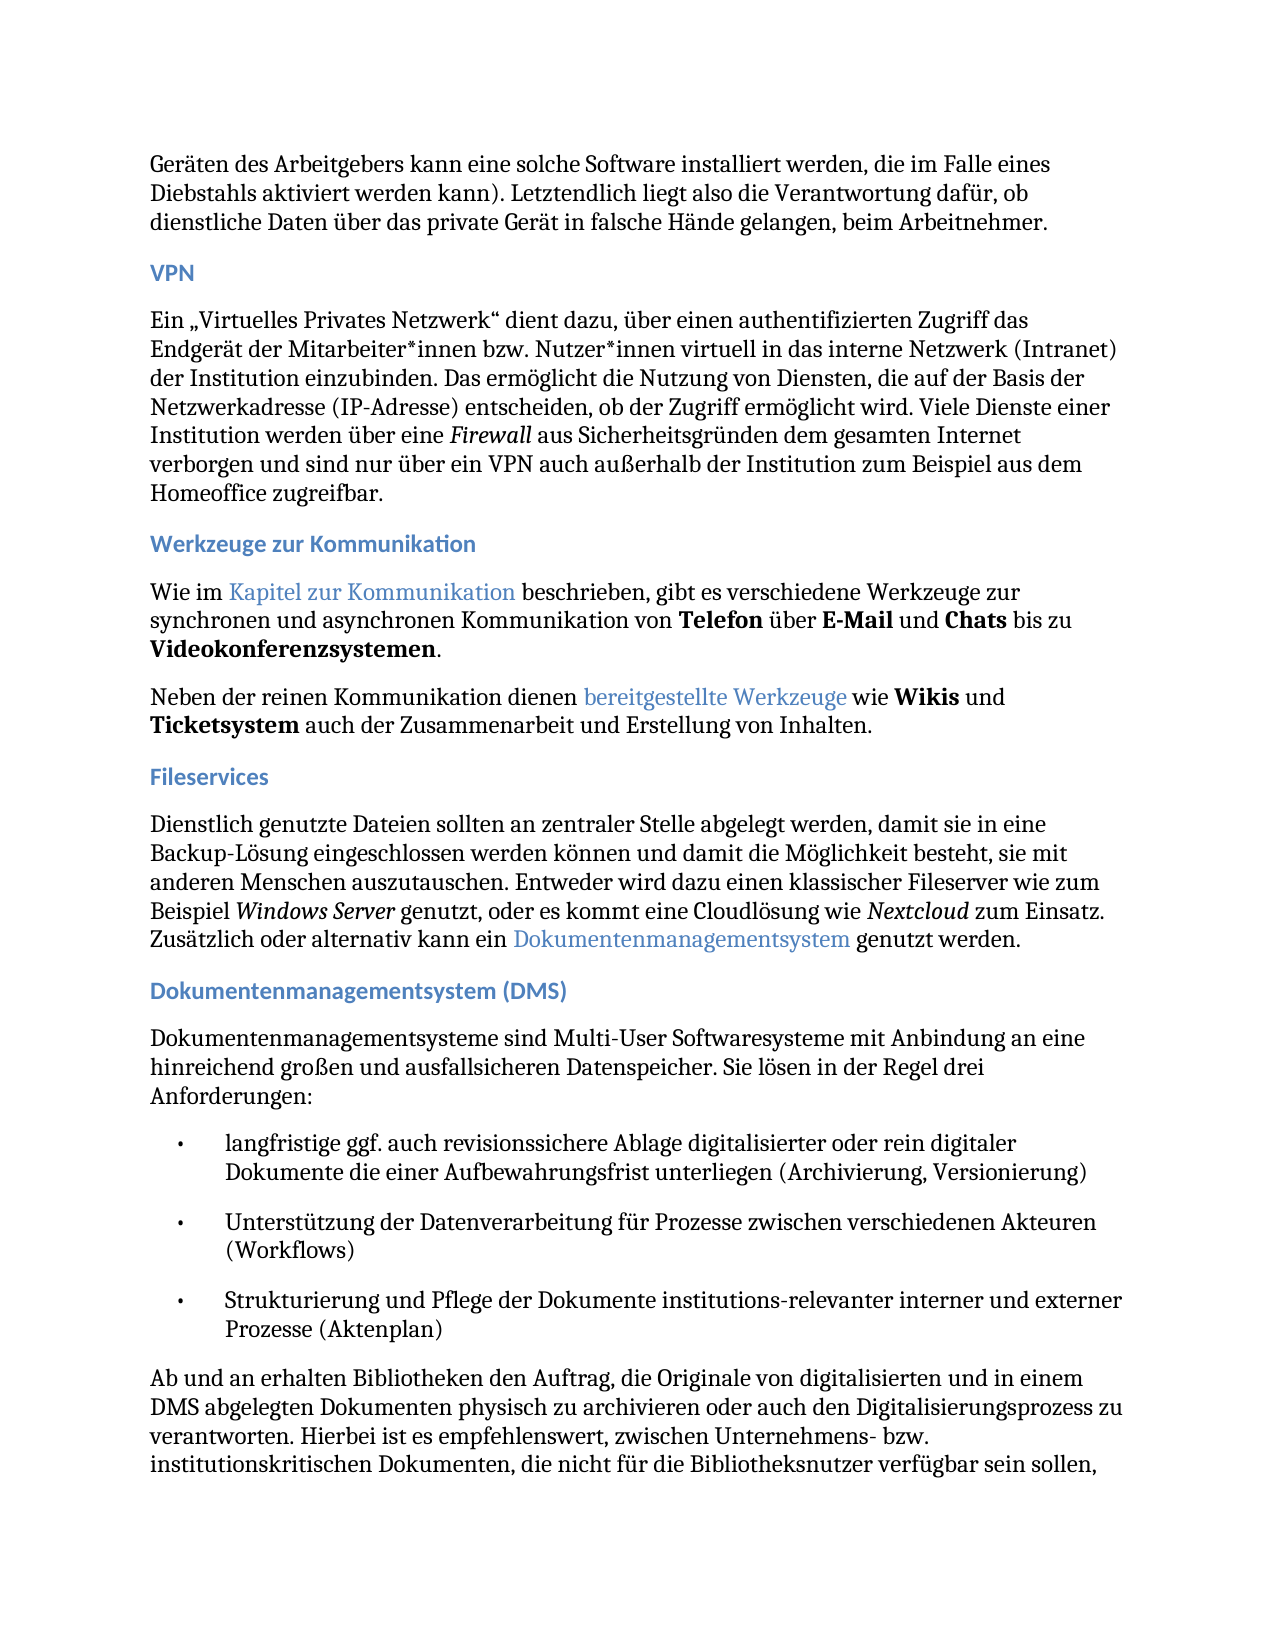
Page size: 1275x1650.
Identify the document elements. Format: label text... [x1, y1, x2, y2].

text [150, 150, 1125, 236]
text Dienstlich genutzte Dateien sollten an zentraler Stelle abgelegt werden, damit sie in eine Backup-Lösung eingeschlossen werden können und damit die Möglichkeit besteht, sie mit anderen Menschen auszutauschen. Entweder wird dazu einen klassischer Fileserver wie zum Beispiel Windows Server genutzt, oder es kommt eine Cloudlösung wie Nextcloud zum Einsatz. Zusätzlich oder alternativ kann ein Dokumentenmanagementsystem genutzt werden. [150, 810, 1125, 954]
text Wie im Kapitel zur Kommunikation beschrieben, gibt es verschiedene Werkzeuge zur synchronen und asynchronen Kommunikation von Telefon über E-Mail und Chats bis zu Videokonferenzsystemen. [150, 578, 1125, 664]
list Strukturierung und Pflege der Dokumente institutions-relevanter interner und externer Prozesse (Aktenplan) [175, 1286, 1125, 1343]
subtitle Fileservices [150, 761, 1125, 792]
subtitle Werkzeuge zur Kommunikation [150, 528, 1125, 559]
list langfristige ggf. auch revisionssichere Ablage digitalisierter oder rein digitaler Dokumente die einer Aufbewahrungsfrist unterliegen (Archivierung, Versionierung) [175, 1129, 1125, 1187]
text Neben der reinen Kommunikation dienen bereitgestellte Werkzeuge wie Wikis und Ticketsystem auch der Zusammenarbeit und Erstellung von Inhalten. [150, 683, 1125, 740]
subtitle VPN [150, 257, 1125, 288]
text Dokumentenmanagementsysteme sind Multi-User Softwaresysteme mit Anbindung an eine hinreichend großen und ausfallsicheren Datenspeicher. Sie lösen in der Regel drei Anforderungen: [150, 1024, 1125, 1110]
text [150, 1364, 1125, 1479]
text Ein „Virtuelles Privates Netzwerk“ dient dazu, über einen authentifizierten Zugriff das Endgerät der Mitarbeiter*innen bzw. Nutzer*innen virtuell in das interne Netzwerk (Intranet) der Institution einzubinden. Das ermöglicht die Nutzung von Diensten, die auf der Basis der Netzwerkadresse (IP-Adresse) entscheiden, ob der Zugriff ermöglicht wird. Viele Dienste einer Institution werden über eine Firewall aus Sicherheitsgründen dem gesamten Internet verborgen und sind nur über ein VPN auch außerhalb der Institution zum Beispiel aus dem Homeoffice zugreifbar. [150, 306, 1125, 508]
list Unterstützung der Datenverarbeitung für Prozesse zwischen verschiedenen Akteuren (Workflows) [175, 1207, 1125, 1265]
subtitle Dokumentenmanagementsystem (DMS) [150, 975, 1125, 1005]
